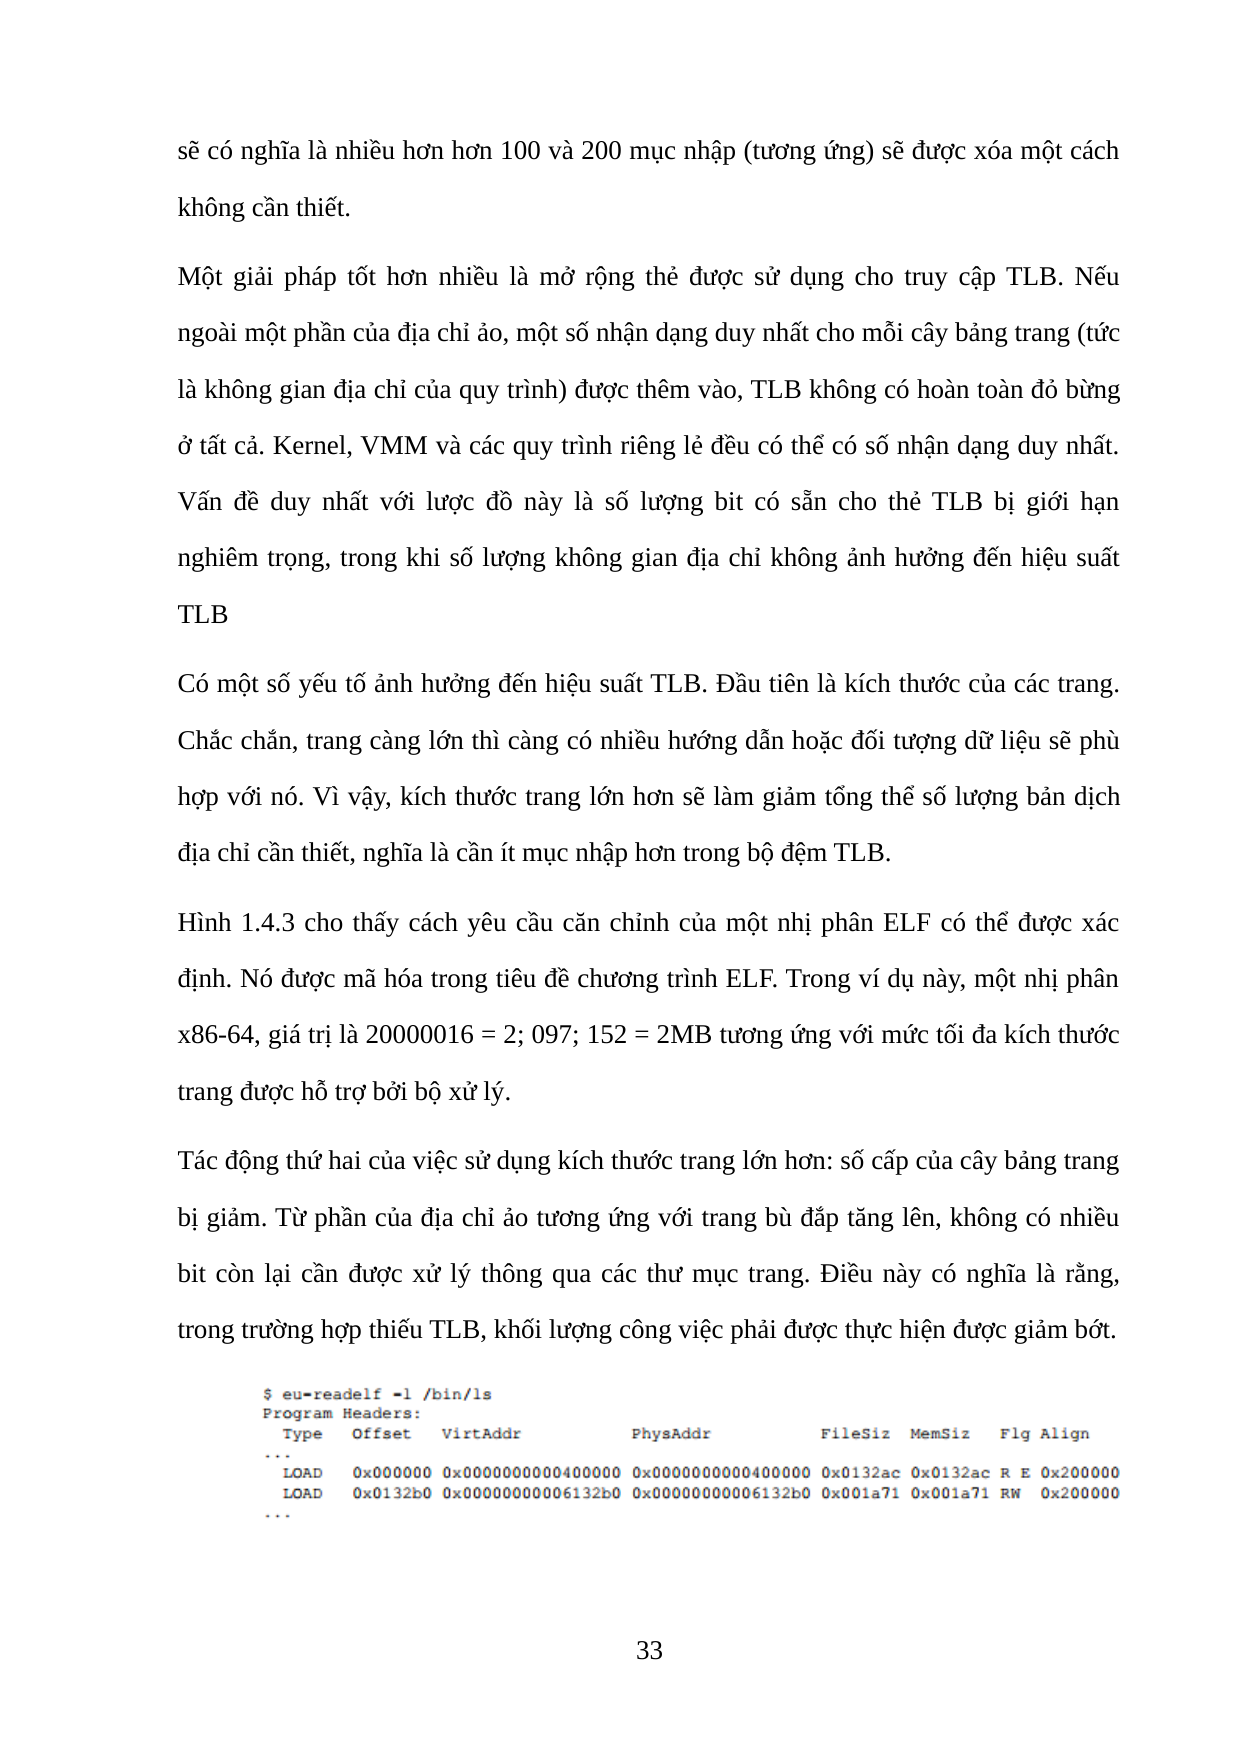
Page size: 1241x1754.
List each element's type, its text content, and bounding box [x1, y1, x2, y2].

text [177, 131, 1121, 225]
picture [252, 1379, 1162, 1522]
text Có một số yếu tố ảnh hưởng đến hiệu suất TLB. Đầu tiên là kích thước của các trang. Chắc chắn, trang càng lớn thì càng có nhiều hướng dẫn hoặc đối tượng dữ liệu sẽ phù hợp với nó. Vì vậy, kích thước trang lớn hơn sẽ làm giảm tổng thể số lượng bản dịch địa chỉ cần thiết, nghĩa là cần ít mục nhập hơn trong bộ đệm TLB. [177, 664, 1121, 871]
text Hình 1.4.3 cho thấy cách yêu cầu căn chỉnh của một nhị phân ELF có thể được xác định. Nó được mã hóa trong tiêu đề chương trình ELF. Trong ví dụ này, một nhị phân x86-64, giá trị là 20000016 = 2; 097; 152 = 2MB tương ứng với mức tối đa kích thước trang được hỗ trợ bởi bộ xử lý. [177, 903, 1121, 1109]
text Một giải pháp tốt hơn nhiều là mở rộng thẻ được sử dụng cho truy cập TLB. Nếu ngoài một phần của địa chỉ ảo, một số nhận dạng duy nhất cho mỗi cây bảng trang (tức là không gian địa chỉ của quy trình) được thêm vào, TLB không có hoàn toàn đỏ bừng ở tất cả. Kernel, VMM và các quy trình riêng lẻ đều có thể có số nhận dạng duy nhất. Vấn đề duy nhất với lược đồ này là số lượng bit có sẵn cho thẻ TLB bị giới hạn nghiêm trọng, trong khi số lượng không gian địa chỉ không ảnh hưởng đến hiệu suất TLB [177, 257, 1121, 632]
text Tác động thứ hai của việc sử dụng kích thước trang lớn hơn: số cấp của cây bảng trang bị giảm. Từ phần của địa chỉ ảo tương ứng với trang bù đắp tăng lên, không có nhiều bit còn lại cần được xử lý thông qua các thư mục trang. Điều này có nghĩa là rằng, trong trường hợp thiếu TLB, khối lượng công việc phải được thực hiện được giảm bớt. [177, 1141, 1121, 1347]
